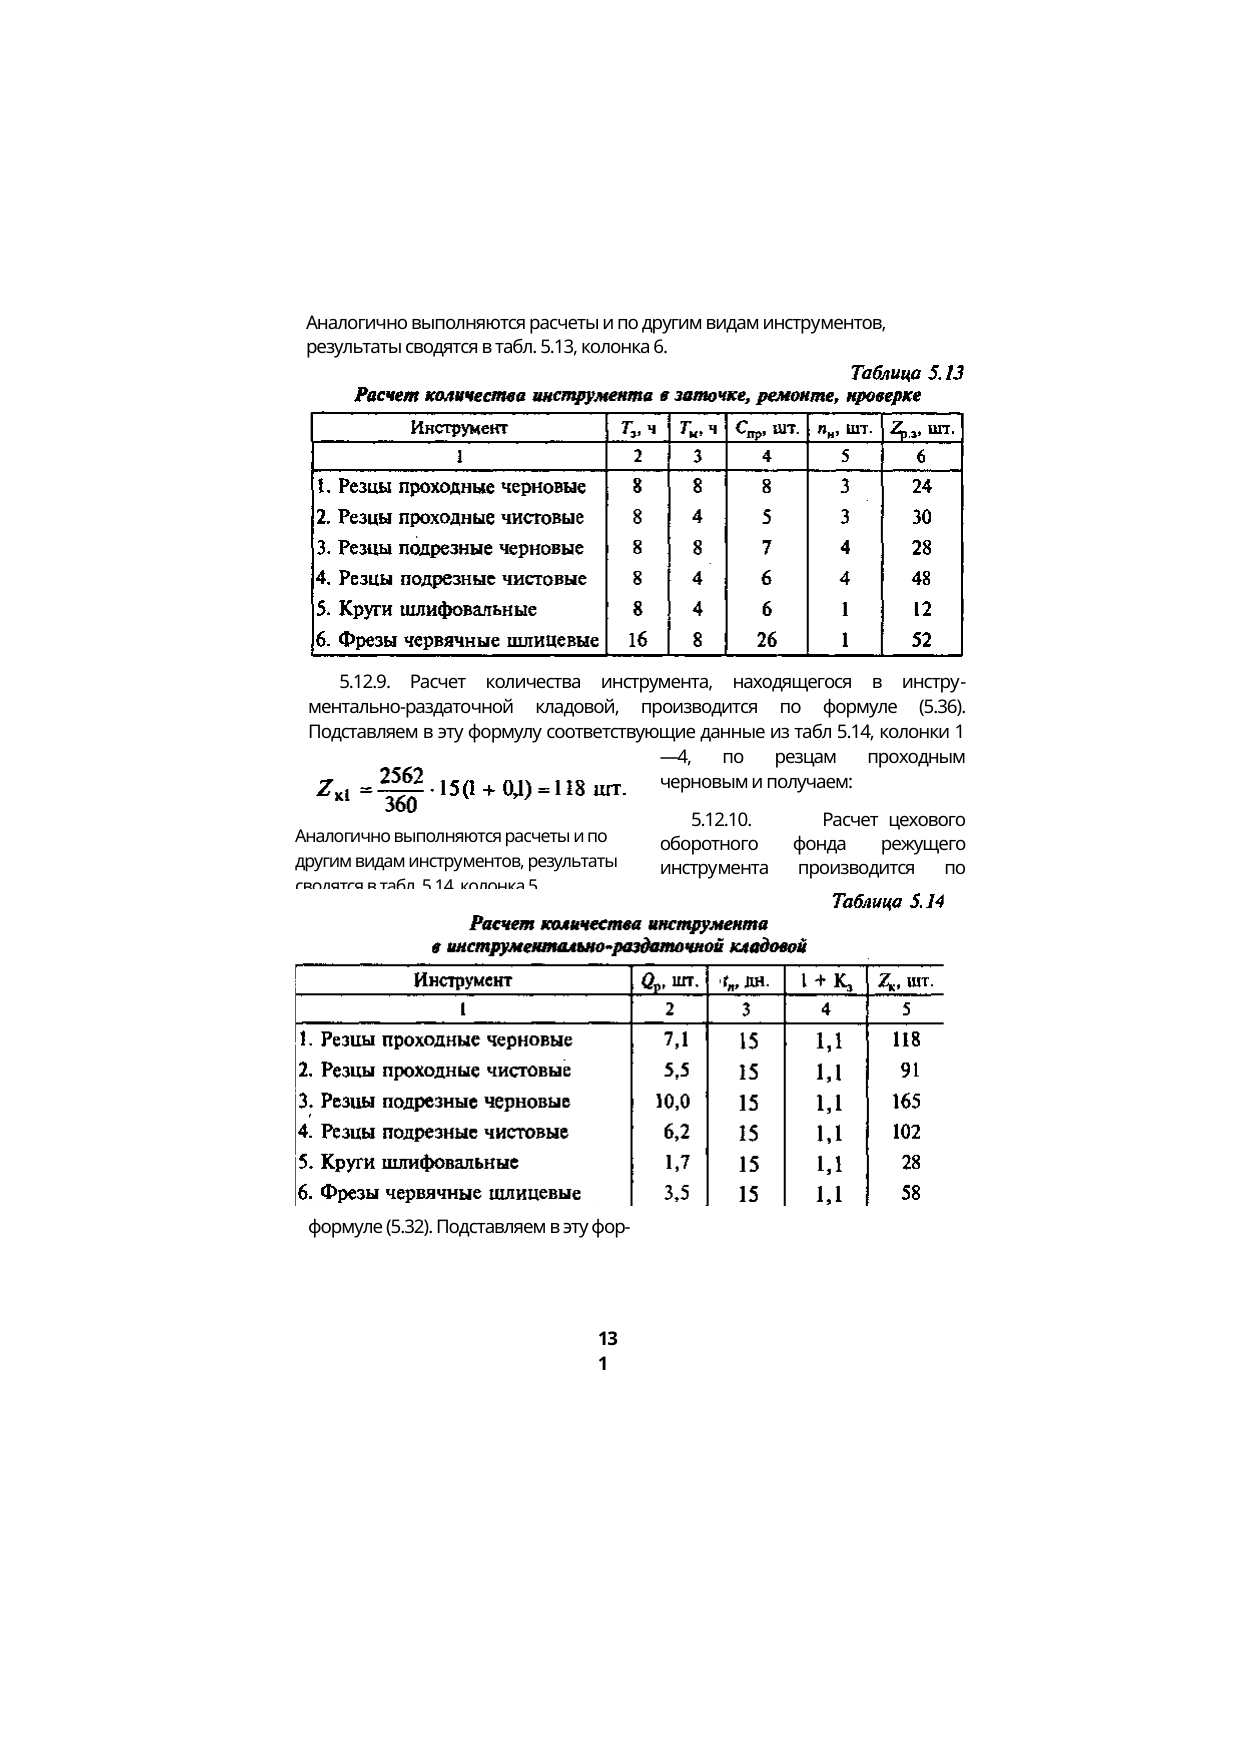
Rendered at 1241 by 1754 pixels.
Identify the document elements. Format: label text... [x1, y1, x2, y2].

text Аналогично выполняются расчеты и по другим видам инструментов, результаты сводятся в табл. 5.13, колонка 6. [306, 310, 968, 358]
list Расчет количества инструмента, находящегося в инструментально-раздаточной кладовой, производится по формуле (5.36). Подставляем в эту формулу соответствующие данные из табл 5.14, колонки 1—4, по резцам проходным черновым и получаем: [308, 669, 966, 793]
picture [294, 763, 647, 823]
picture [293, 889, 944, 1205]
picture [310, 358, 964, 657]
